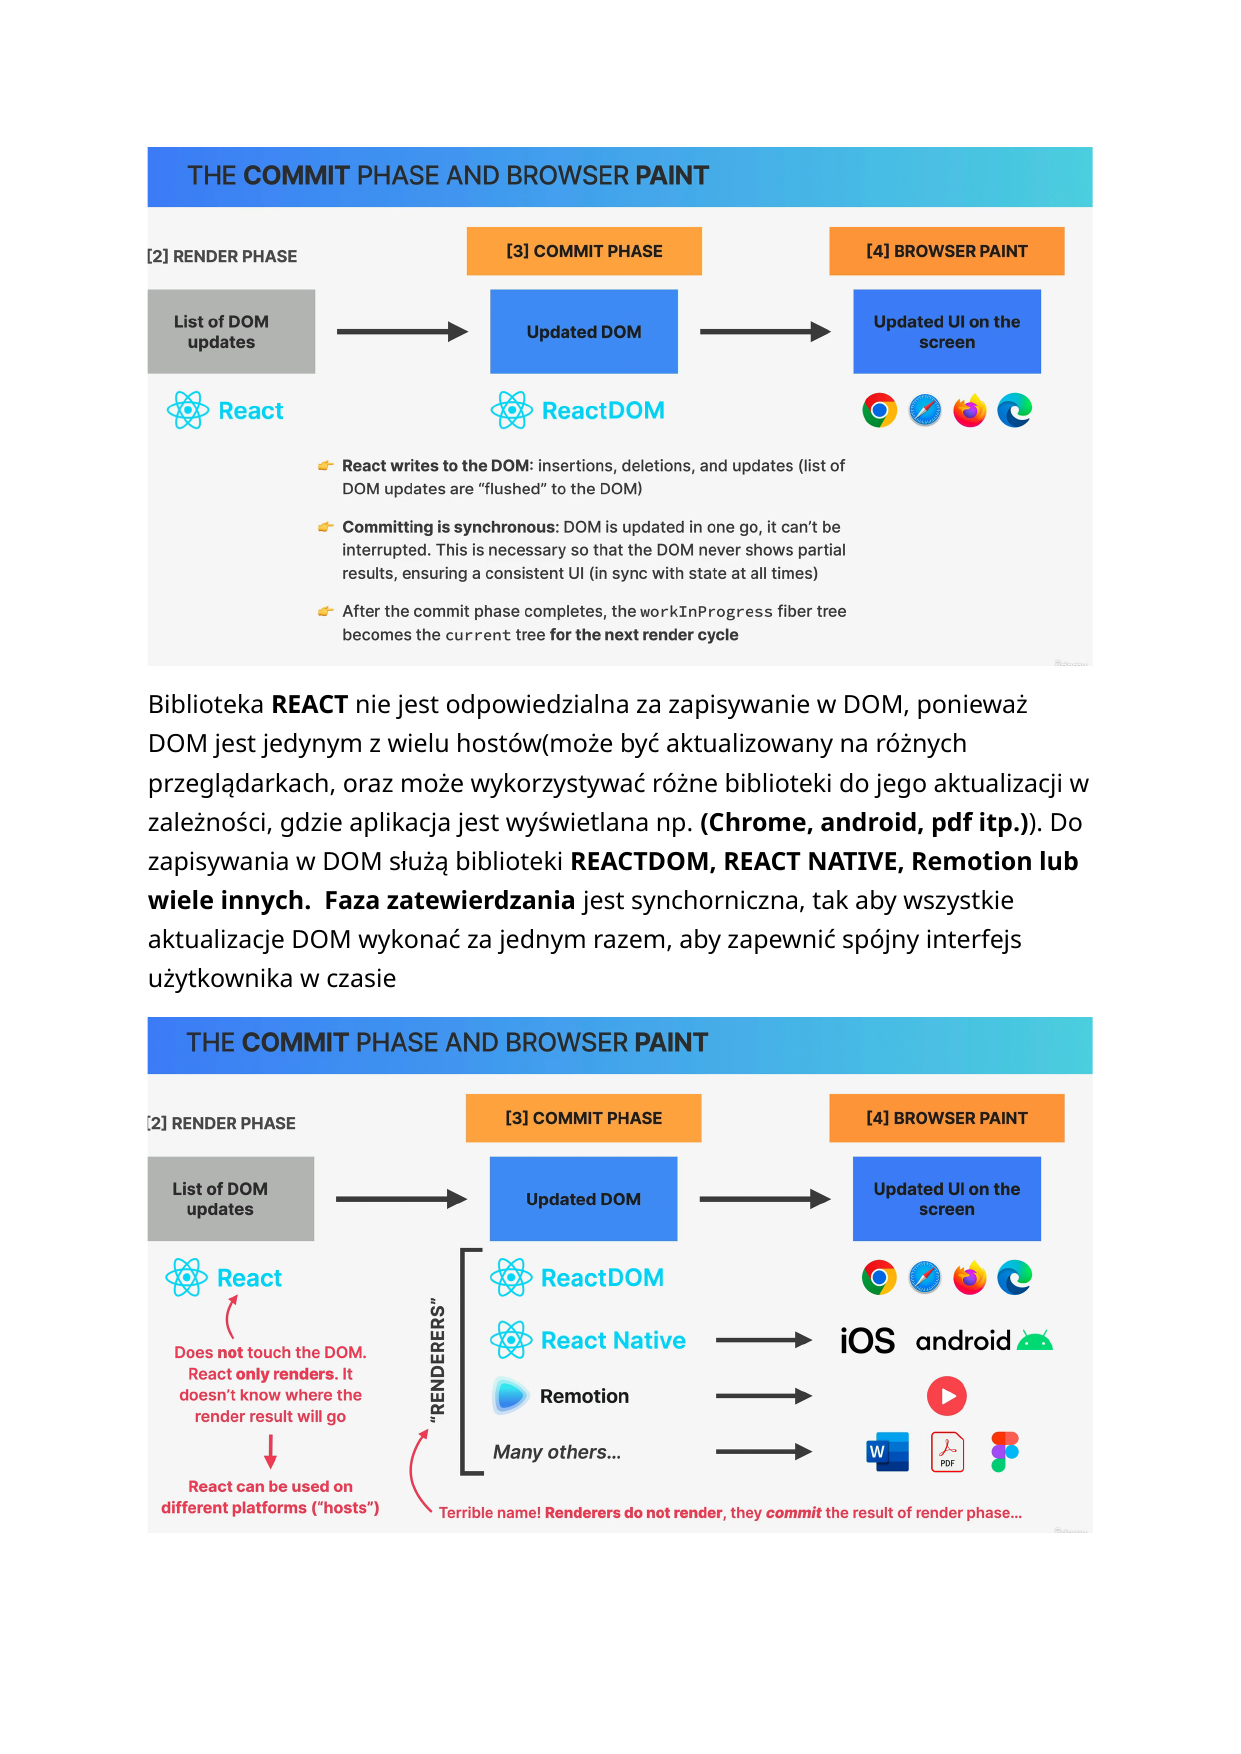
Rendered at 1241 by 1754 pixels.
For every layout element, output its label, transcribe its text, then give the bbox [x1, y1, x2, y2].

picture [147, 1017, 1093, 1533]
text Biblioteka REACT nie jest odpowiedzialna za zapisywanie w DOM, ponieważ DOM jest jedynym z wielu hostów(może być aktualizowany na różnych przeglądarkach, oraz może wykorzystywać różne biblioteki do jego aktualizacji w zależności, gdzie aplikacja jest wyświetlana np. (Chrome, android, pdf itp.)). Do zapisywania w DOM służą biblioteki REACTDOM, REACT NATIVE, Remotion lub wiele innych. Faza zatewierdzania jest synchorniczna, tak aby wszystkie aktualizacje DOM wykonać za jednym razem, aby zapewnić spójny interfejs użytkownika w czasie [148, 687, 1093, 995]
picture [147, 147, 1093, 666]
